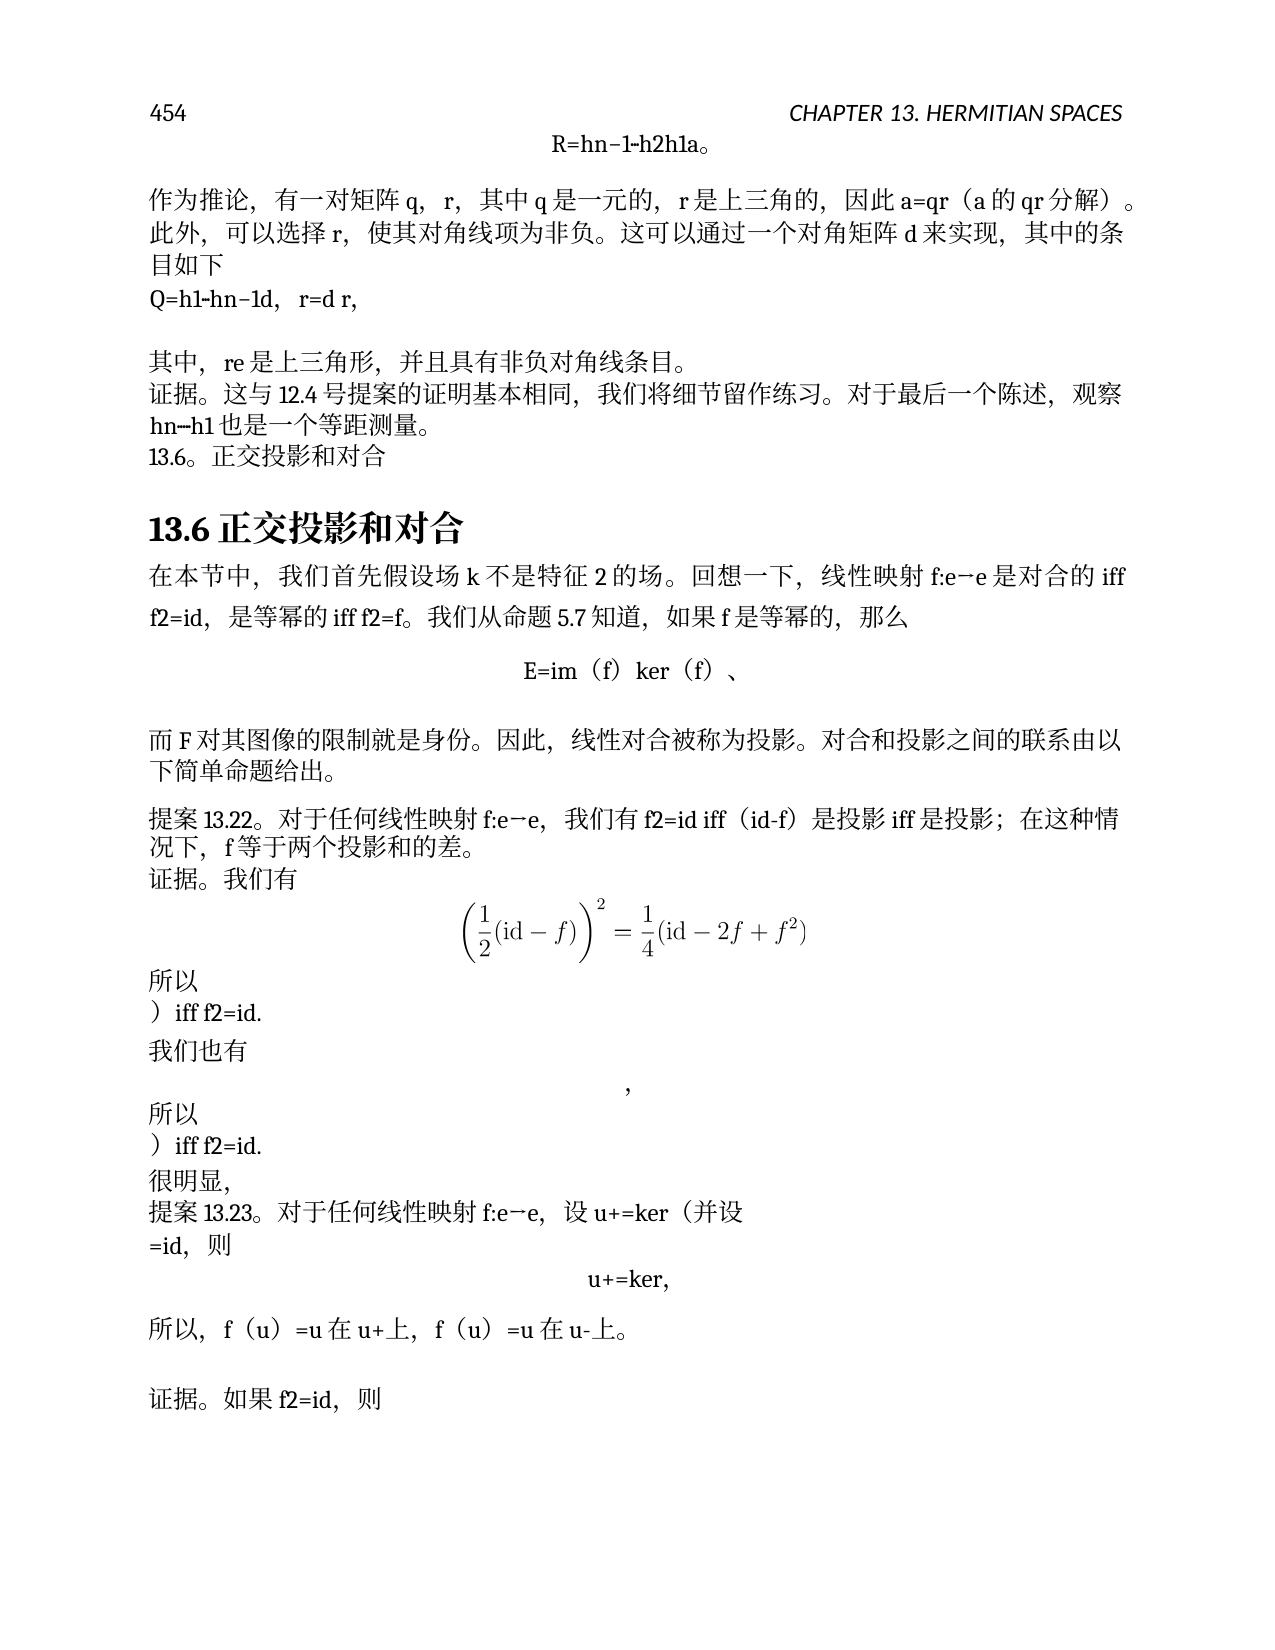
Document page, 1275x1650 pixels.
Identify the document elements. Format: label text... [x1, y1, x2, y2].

text 其中，re是上三角形，并且具有非负对角线条目。 [148, 348, 1125, 377]
text 作为推论，有一对矩阵q，r，其中q是一元的，r是上三角的，因此a=qr（a的qr分解）。此外，可以选择r，使其对角线项为非负。这可以通过一个对角矩阵d来实现，其中的条目如下 [148, 187, 1125, 281]
picture [462, 897, 805, 963]
text 很明显， [148, 1168, 1125, 1197]
text Q=h1···hn−1d，r=d r， [150, 285, 1125, 313]
text 所以 [148, 967, 702, 996]
text 所以，f（u）=u在u+上，f（u）=u在u-上。 [148, 1316, 1125, 1345]
text =id，则 [148, 1232, 1037, 1261]
text ）iff f2=id. [150, 999, 1125, 1027]
text 提案13.22。对于任何线性映射f:e→e，我们有f2=id iff（id-f）是投影iff是投影；在这种情况下，f等于两个投影和的差。 [148, 806, 1127, 862]
text E=im（f）ker（f）、 [211, 657, 1064, 686]
text ）iff f2=id. [150, 1132, 1125, 1161]
text 而F对其图像的限制就是身份。因此，线性对合被称为投影。对合和投影之间的联系由以下简单命题给出。 [148, 727, 1125, 786]
text 证据。这与12.4号提案的证明基本相同，我们将细节留作练习。对于最后一个陈述，观察hn·····h1也是一个等距测量。 [148, 381, 1125, 441]
text R=hn−1···h2h1a。 [248, 130, 1027, 159]
subtitle 13.6正交投影和对合 [148, 509, 707, 550]
text 13.6。正交投影和对合 [148, 443, 1125, 472]
text 提案13.23。对于任何线性映射f:e→e，设u+=ker（并设 [148, 1199, 1125, 1228]
text 证据。我们有 [148, 866, 812, 895]
text 我们也有 [148, 1038, 808, 1066]
text 证据。如果f2=id，则 [148, 1386, 1125, 1414]
text u+=ker， [211, 1265, 1064, 1293]
text 所以 [148, 1101, 701, 1130]
text ， [248, 1069, 1026, 1098]
text 在本节中，我们首先假设场k不是特征2的场。回想一下，线性映射f:e→e是对合的iff f2=id，是等幂的iff f2=f。我们从命题5.7知道，如果f是等幂的，那么 [148, 563, 1125, 633]
